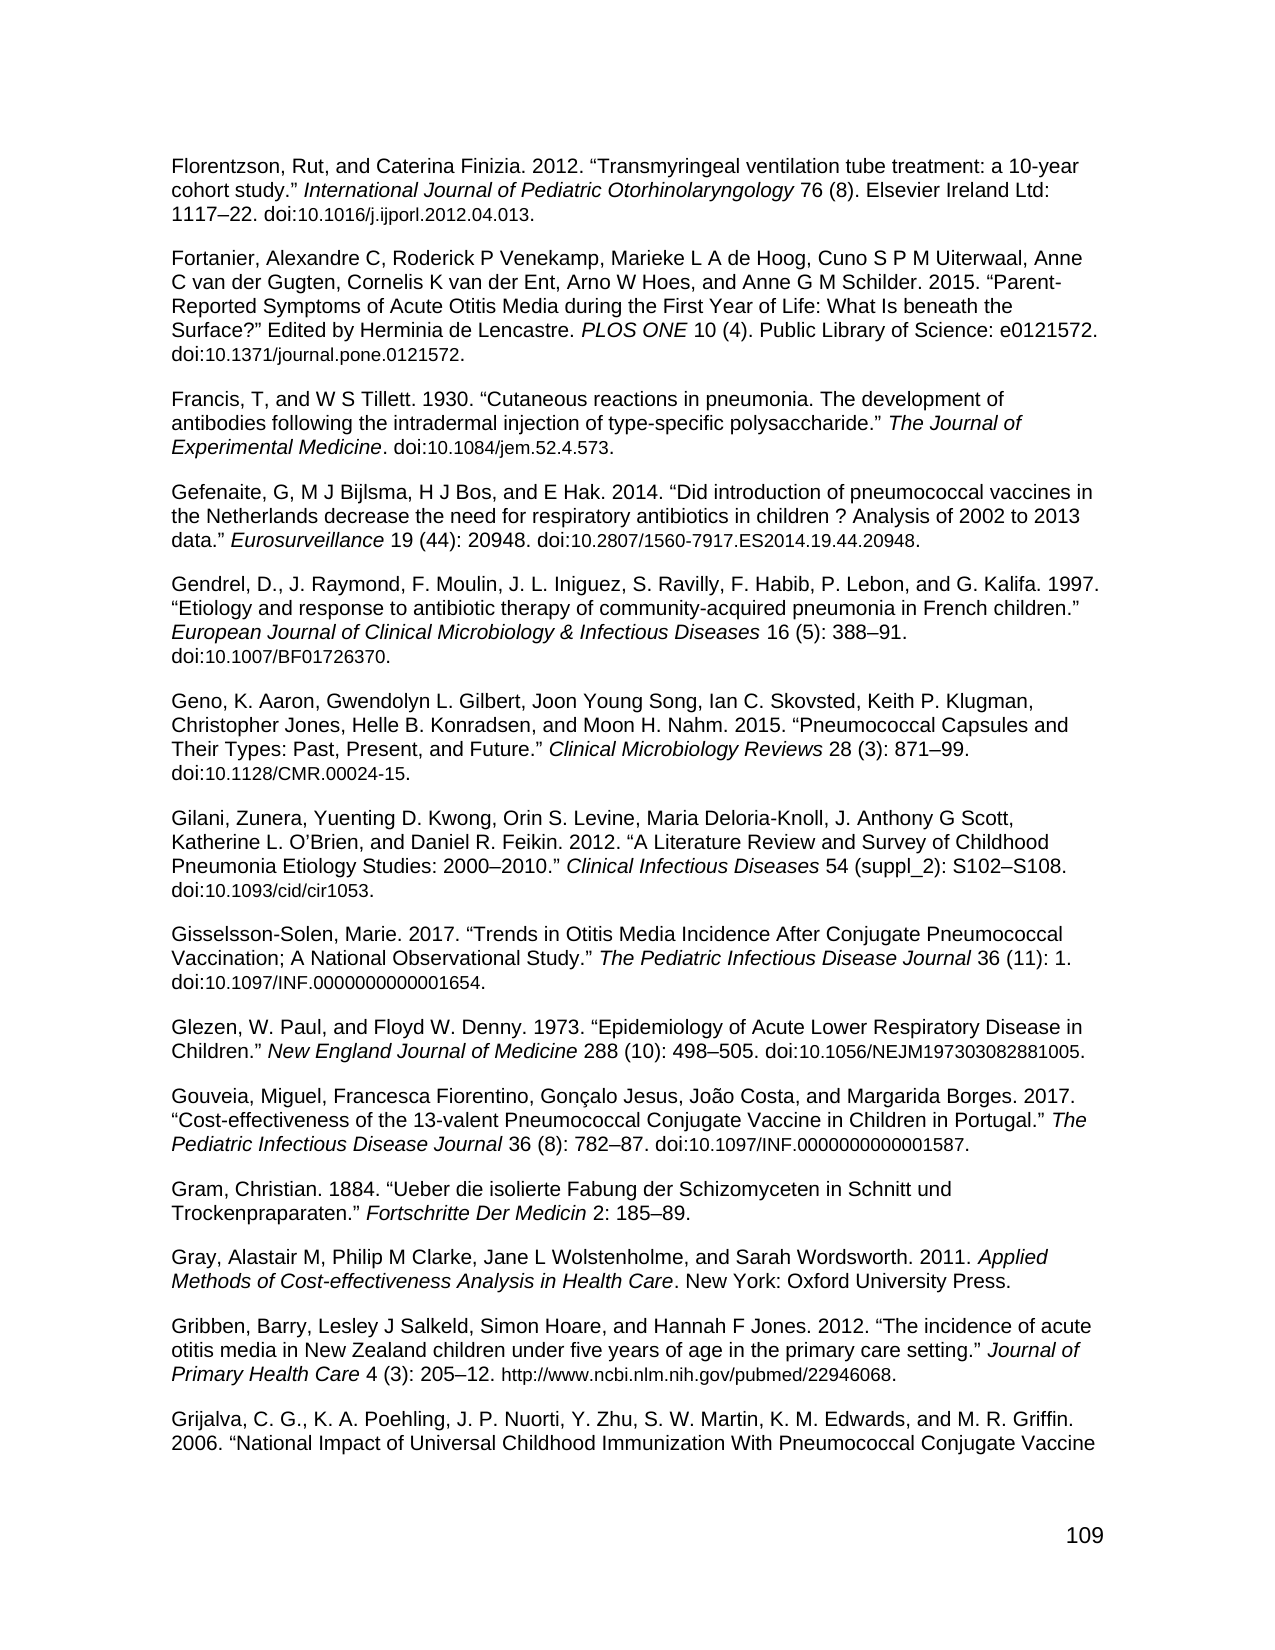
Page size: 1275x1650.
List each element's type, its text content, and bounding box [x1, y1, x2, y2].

text Gram, Christian. 1884. “Ueber die isolierte Fabung der Schizomyceten in Schnitt und Trockenpraparaten.” Fortschritte Der Medicin 2: 185–89. [171, 1176, 1104, 1224]
text Francis, T, and W S Tillett. 1930. “Cutaneous reactions in pneumonia. The development of antibodies following the intradermal injection of type-specific polysaccharide.” The Journal of Experimental Medicine. doi:10.1084/jem.52.4.573. [171, 387, 1104, 459]
text Glezen, W. Paul, and Floyd W. Denny. 1973. “Epidemiology of Acute Lower Respiratory Disease in Children.” New England Journal of Medicine 288 (10): 498–505. doi:10.1056/NEJM197303082881005. [171, 1015, 1104, 1063]
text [171, 1407, 1104, 1454]
text Gouveia, Miguel, Francesca Fiorentino, Gonçalo Jesus, João Costa, and Margarida Borges. 2017. “Cost-effectiveness of the 13-valent Pneumococcal Conjugate Vaccine in Children in Portugal.” The Pediatric Infectious Disease Journal 36 (8): 782–87. doi:10.1097/INF.0000000000001587. [171, 1084, 1104, 1156]
text Gisselsson-Solen, Marie. 2017. “Trends in Otitis Media Incidence After Conjugate Pneumococcal Vaccination; A National Observational Study.” The Pediatric Infectious Disease Journal 36 (11): 1. doi:10.1097/INF.0000000000001654. [171, 922, 1104, 994]
text Gribben, Barry, Lesley J Salkeld, Simon Hoare, and Hannah F Jones. 2012. “The incidence of acute otitis media in New Zealand children under five years of age in the primary care setting.” Journal of Primary Health Care 4 (3): 205–12. http://www.ncbi.nlm.nih.gov/pubmed/22946068. [171, 1314, 1104, 1386]
text Gilani, Zunera, Yuenting D. Kwong, Orin S. Levine, Maria Deloria-Knoll, J. Anthony G Scott, Katherine L. O’Brien, and Daniel R. Feikin. 2012. “A Literature Review and Survey of Childhood Pneumonia Etiology Studies: 2000–2010.” Clinical Infectious Diseases 54 (suppl_2): S102–S108. doi:10.1093/cid/cir1053. [171, 806, 1104, 901]
text Florentzson, Rut, and Caterina Finizia. 2012. “Transmyringeal ventilation tube treatment: a 10-year cohort study.” International Journal of Pediatric Otorhinolaryngology 76 (8). Elsevier Ireland Ltd: 1117–22. doi:10.1016/j.ijporl.2012.04.013. [171, 153, 1104, 225]
text Gendrel, D., J. Raymond, F. Moulin, J. L. Iniguez, S. Ravilly, F. Habib, P. Lebon, and G. Kalifa. 1997. “Etiology and response to antibiotic therapy of community-acquired pneumonia in French children.” European Journal of Clinical Microbiology & Infectious Diseases 16 (5): 388–91. doi:10.1007/BF01726370. [171, 572, 1104, 668]
text Gefenaite, G, M J Bijlsma, H J Bos, and E Hak. 2014. “Did introduction of pneumococcal vaccines in the Netherlands decrease the need for respiratory antibiotics in children ? Analysis of 2002 to 2013 data.” Eurosurveillance 19 (44): 20948. doi:10.2807/1560-7917.ES2014.19.44.20948. [171, 479, 1104, 551]
text Geno, K. Aaron, Gwendolyn L. Gilbert, Joon Young Song, Ian C. Skovsted, Keith P. Klugman, Christopher Jones, Helle B. Konradsen, and Moon H. Nahm. 2015. “Pneumococcal Capsules and Their Types: Past, Present, and Future.” Clinical Microbiology Reviews 28 (3): 871–99. doi:10.1128/CMR.00024-15. [171, 689, 1104, 785]
text Fortanier, Alexandre C, Roderick P Venekamp, Marieke L A de Hoog, Cuno S P M Uiterwaal, Anne C van der Gugten, Cornelis K van der Ent, Arno W Hoes, and Anne G M Schilder. 2015. “Parent-Reported Symptoms of Acute Otitis Media during the First Year of Life: What Is beneath the Surface?” Edited by Herminia de Lencastre. PLOS ONE 10 (4). Public Library of Science: e0121572. doi:10.1371/journal.pone.0121572. [171, 246, 1104, 366]
text Gray, Alastair M, Philip M Clarke, Jane L Wolstenholme, and Sarah Wordsworth. 2011. Applied Methods of Cost-effectiveness Analysis in Health Care. New York: Oxford University Press. [171, 1245, 1104, 1293]
